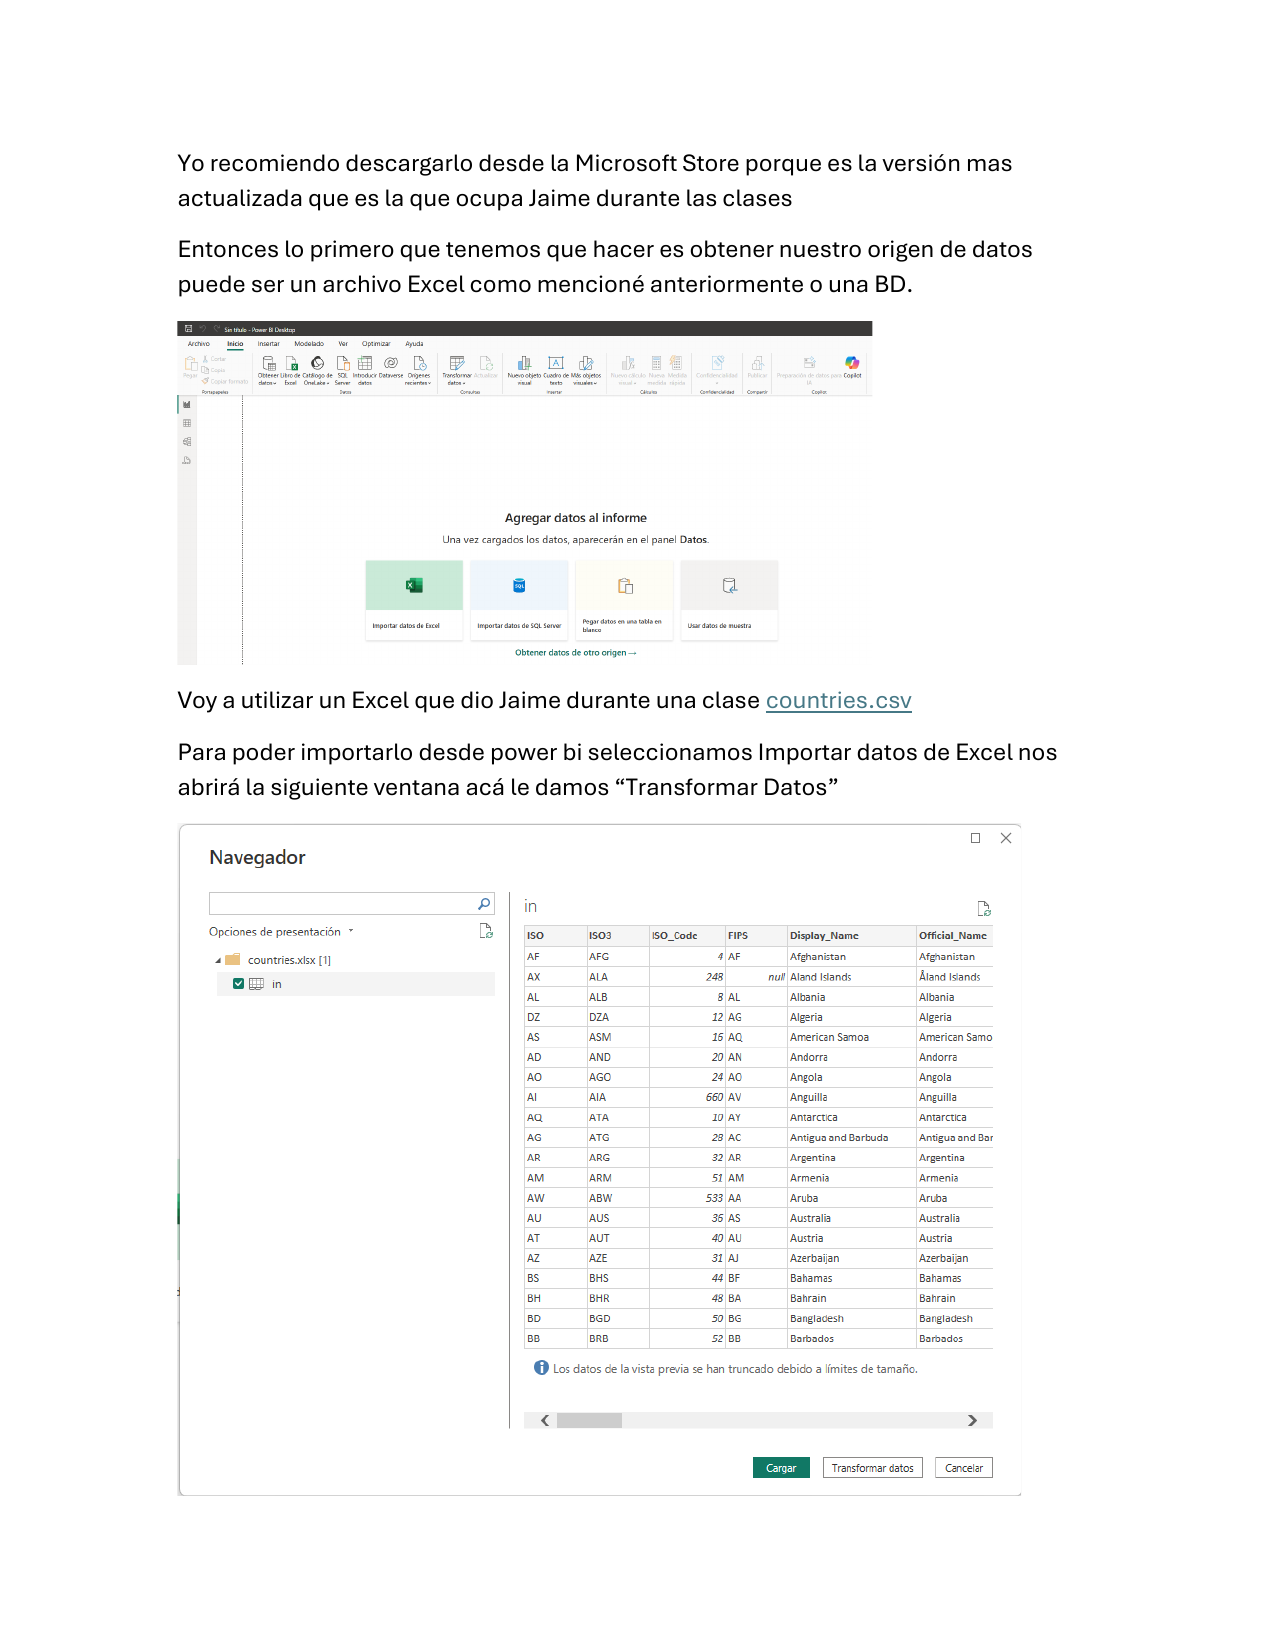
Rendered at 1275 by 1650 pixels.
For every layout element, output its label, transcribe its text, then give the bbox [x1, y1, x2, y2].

text Yo recomiendo descargarlo desde la Microsoft Store porque es la versión mas actualizada que es la que ocupa Jaime durante las clases [177, 148, 1098, 213]
text Para poder importarlo desde power bi seleccionamos Importar datos de Excel nos abrirá la siguiente ventana acá le damos “Transformar Datos” [177, 737, 1098, 803]
picture [177, 321, 873, 665]
text Voy a utilizar un Excel que dio Jaime durante una clase countries.csv [177, 686, 1098, 716]
picture [177, 823, 1022, 1496]
text Entonces lo primero que tenemos que hacer es obtener nuestro origen de datos puede ser un archivo Excel como mencioné anteriormente o una BD. [177, 234, 1098, 300]
